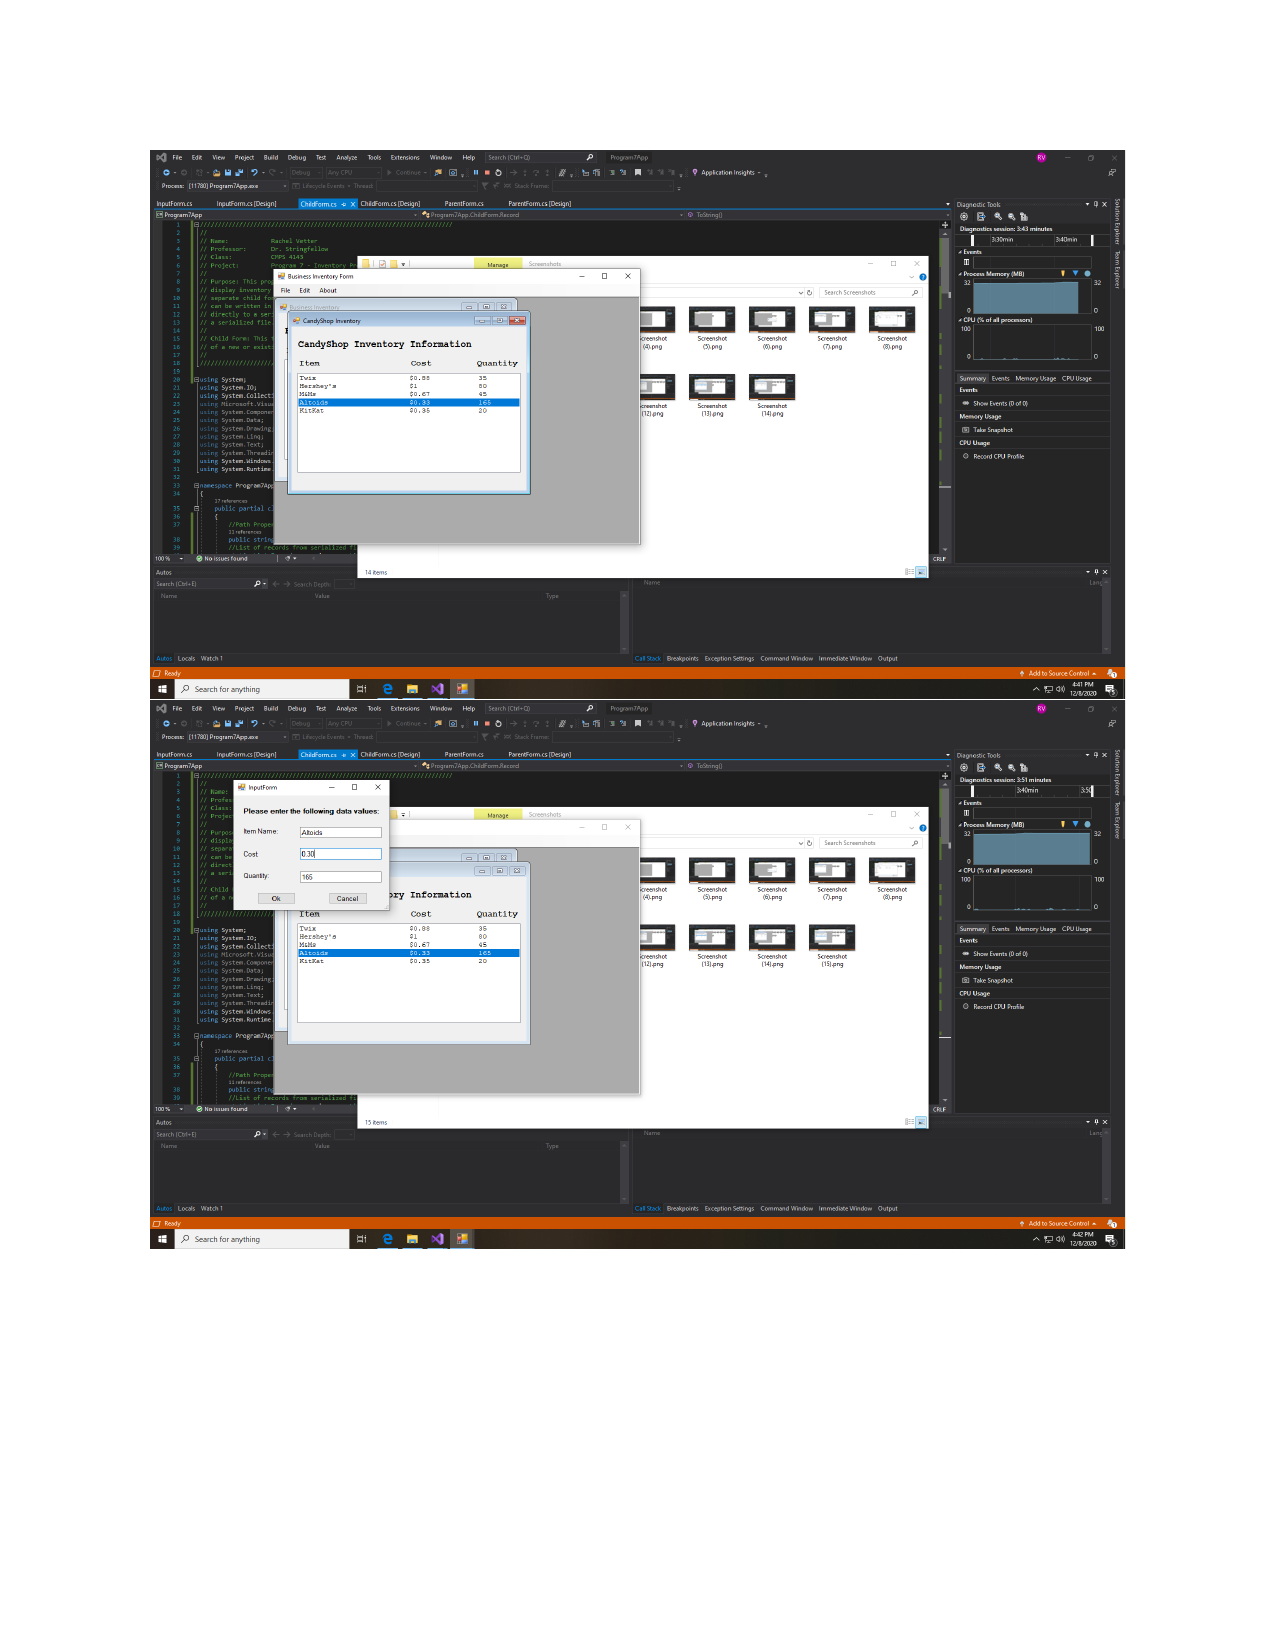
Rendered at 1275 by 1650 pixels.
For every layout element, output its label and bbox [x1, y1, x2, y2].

picture [150, 150, 1125, 699]
picture [150, 700, 1125, 1249]
